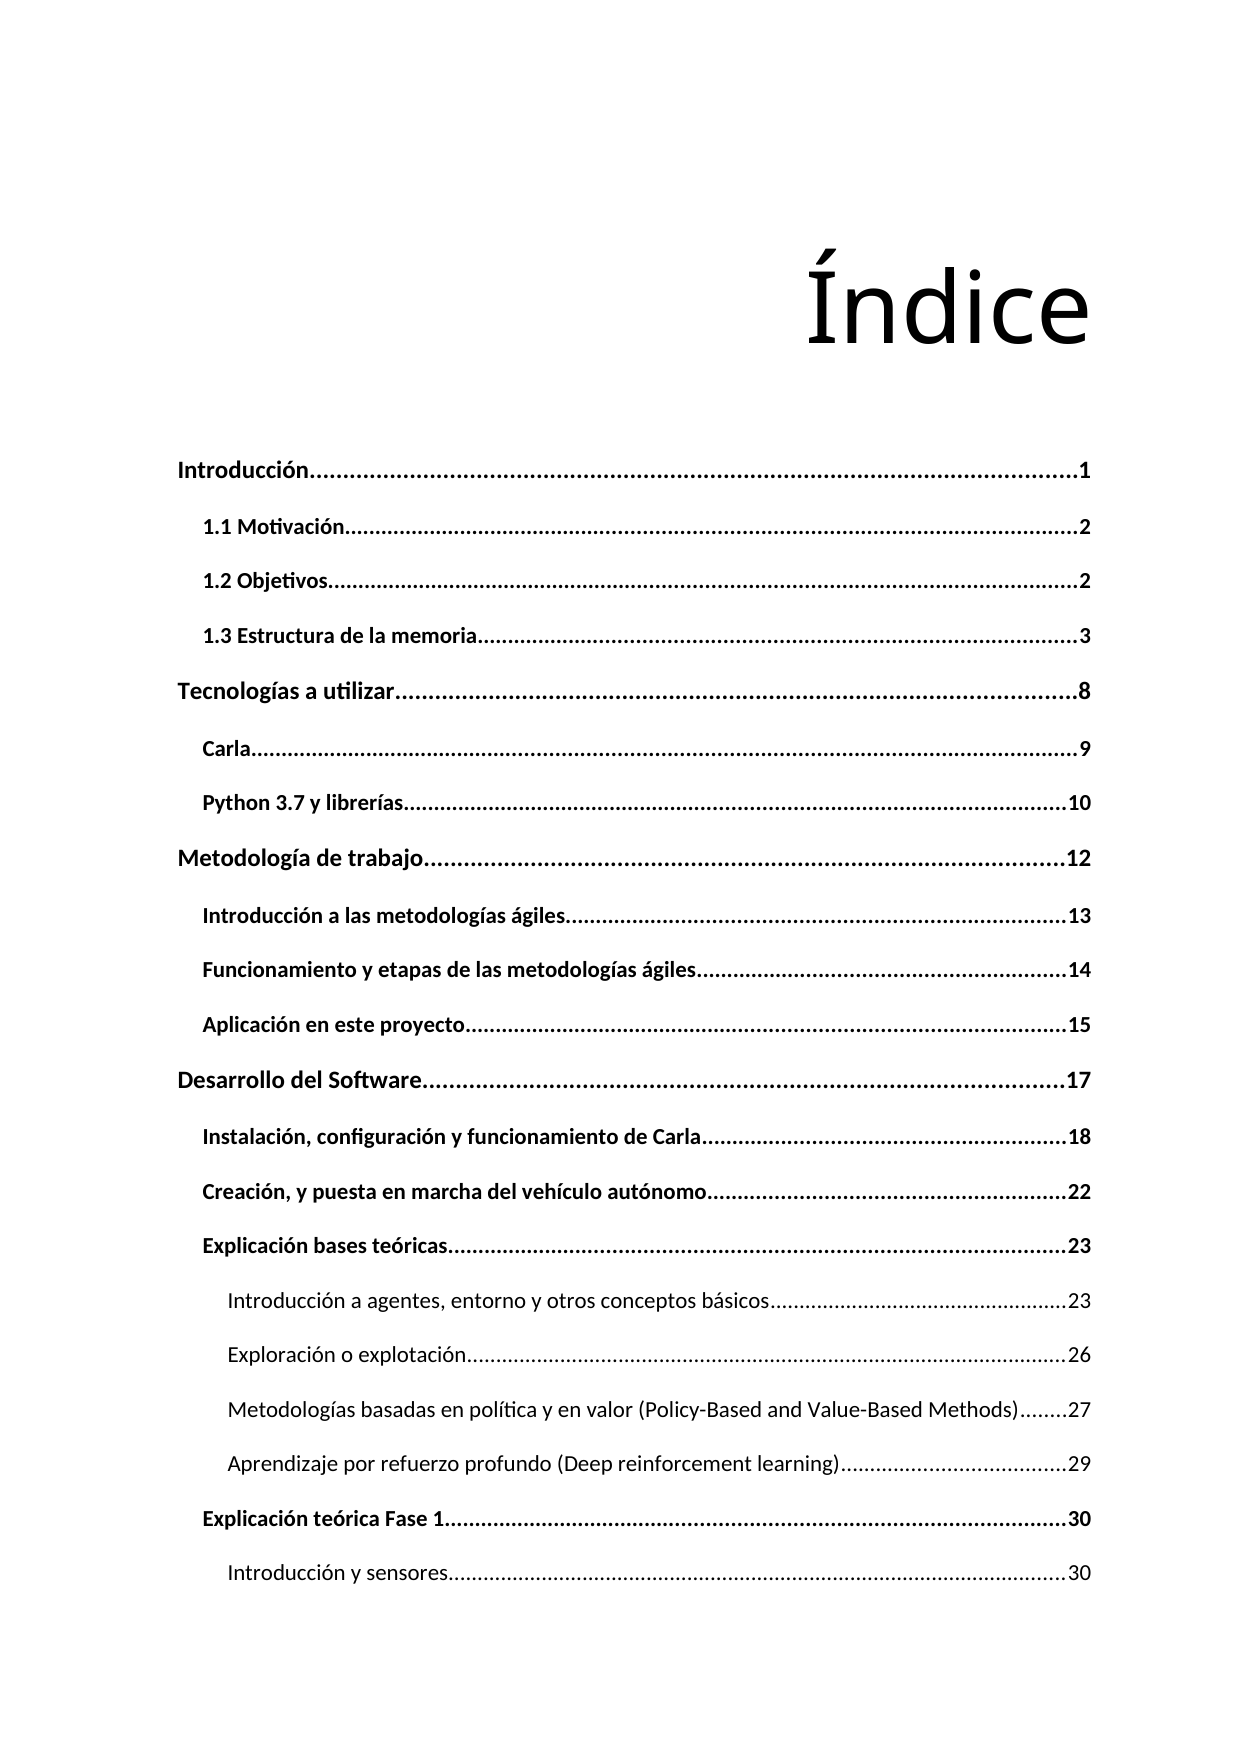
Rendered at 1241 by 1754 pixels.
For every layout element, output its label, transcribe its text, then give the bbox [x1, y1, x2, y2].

text Índice [177, 237, 1092, 373]
text Exploración o explotación 26 [227, 1340, 1092, 1368]
text 1.1 Motivación 2 [202, 512, 1092, 540]
text Explicación teórica Fase 1 30 [202, 1504, 1092, 1532]
text 1.2 Objetivos 2 [202, 566, 1092, 594]
text Metodologías basadas en política y en valor (Policy-Based and Value-Based Methods) 27 [227, 1395, 1092, 1423]
text 1.3 Estructura de la memoria 3 [202, 621, 1092, 649]
text Aplicación en este proyecto 15 [202, 1010, 1092, 1038]
text Desarrollo del Software 17 [177, 1064, 1092, 1095]
text Explicación bases teóricas 23 [202, 1231, 1092, 1259]
text Aprendizaje por refuerzo profundo (Deep reinforcement learning) 29 [227, 1449, 1092, 1477]
text Tecnologías a utilizar 8 [177, 675, 1092, 706]
text Funcionamiento y etapas de las metodologías ágiles 14 [202, 955, 1092, 983]
text Instalación, configuración y funcionamiento de Carla 18 [202, 1122, 1092, 1151]
text Introducción y sensores 30 [227, 1558, 1092, 1586]
text Metodología de trabajo 12 [177, 843, 1092, 873]
text Carla 9 [202, 734, 1092, 762]
text Introducción 1 [177, 454, 1092, 484]
text Introducción a agentes, entorno y otros conceptos básicos 23 [227, 1286, 1092, 1314]
text Introducción a las metodologías ágiles 13 [202, 901, 1092, 929]
text Creación, y puesta en marcha del vehículo autónomo 22 [202, 1177, 1092, 1205]
text Python 3.7 y librerías 10 [202, 788, 1092, 816]
